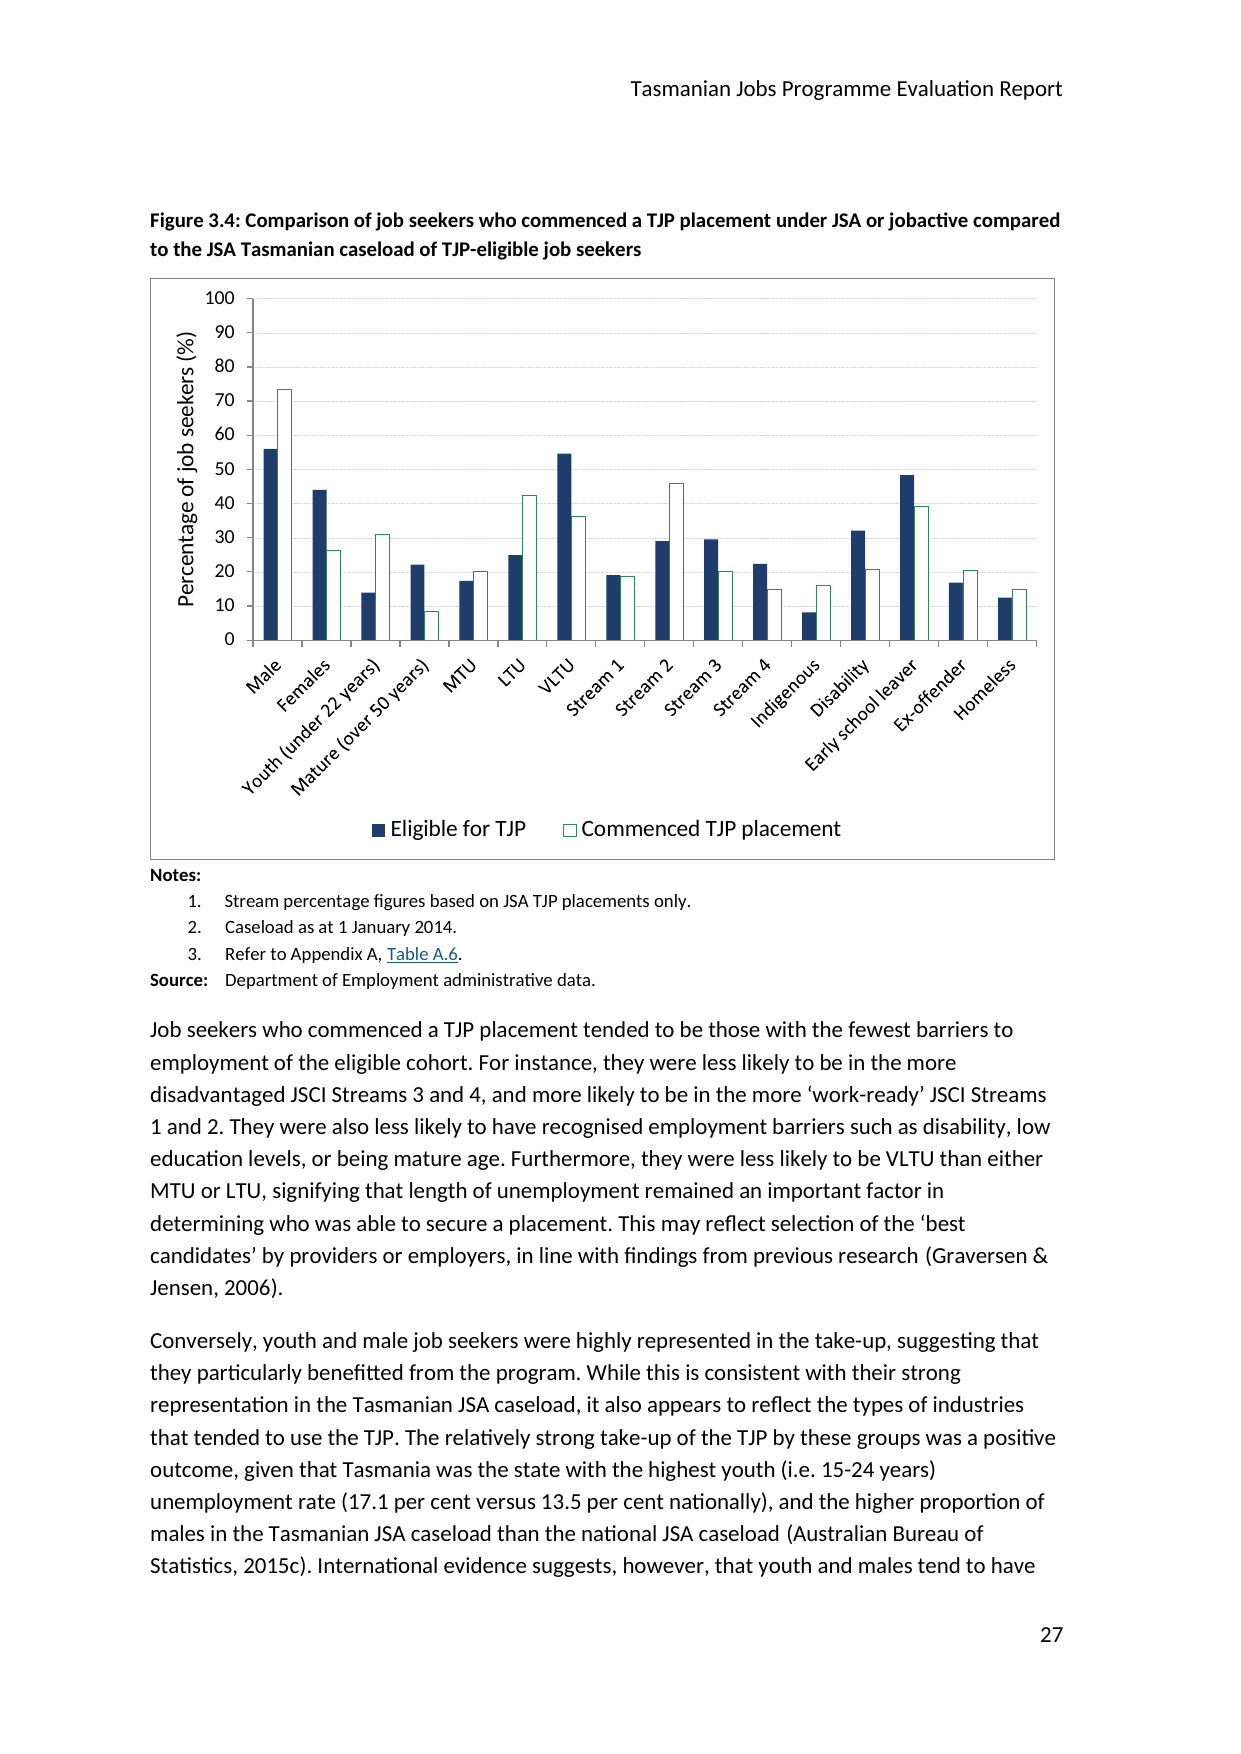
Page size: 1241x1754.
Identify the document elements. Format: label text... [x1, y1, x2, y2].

list Refer to Appendix A, Table A.6. [187, 942, 1063, 965]
text Job seekers who commenced a TJP placement tended to be those with the fewest barriers to employment of the eligible cohort. For instance, they were less likely to be in the more disadvantaged JSCI Streams 3 and 4, and more likely to be in the more ‘work-ready’ JSCI Streams 1 and 2. They were also less likely to have recognised employment barriers such as disability, low education levels, or being mature age. Furthermore, they were less likely to be VLTU than either MTU or LTU, signifying that length of unemployment remained an important factor in determining who was able to secure a placement. This may reflect selection of the ‘best candidates’ by providers or employers, in line with findings from previous research (Graversen & Jensen, 2006). [150, 1016, 1063, 1301]
subtitle Figure 3.4: Comparison of job seekers who commenced a TJP placement under JSA or jobactive compared to the JSA Tasmanian caseload of TJP-eligible job seekers [150, 207, 1063, 261]
list Caseload as at 1 January 2014. [187, 916, 1063, 939]
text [150, 1326, 1063, 1579]
text Source: Department of Employment administrative data. [150, 968, 1063, 991]
list Stream percentage figures based on JSA TJP placements only. [187, 889, 1063, 912]
text Notes: [150, 278, 1063, 886]
